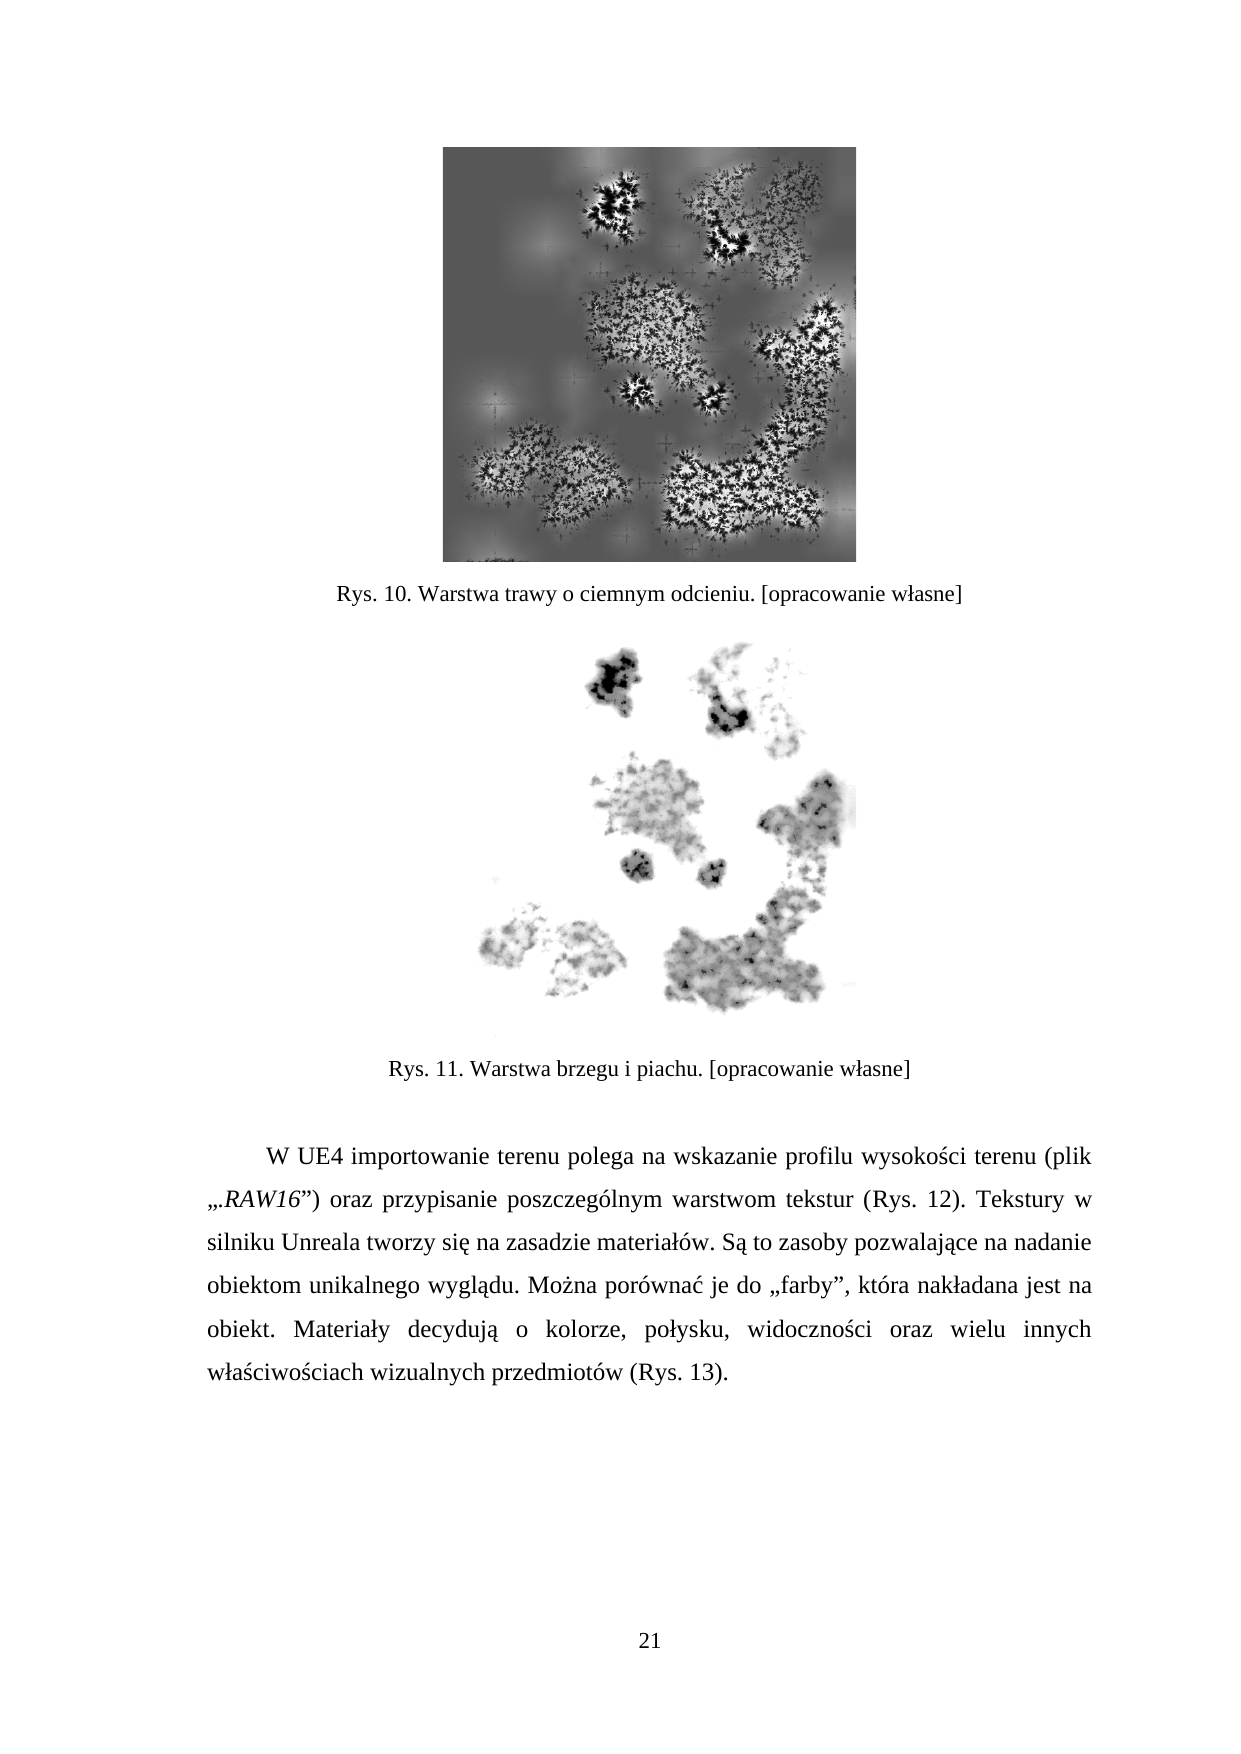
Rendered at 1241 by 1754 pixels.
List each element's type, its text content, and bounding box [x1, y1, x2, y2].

picture [442, 147, 857, 562]
picture [442, 622, 857, 1037]
text W UE4 importowanie terenu polega na wskazanie profilu wysokości terenu (plik „.RAW16”) oraz przypisanie poszczególnym warstwom tekstur (Rys. 12). Tekstury w silniku Unreala tworzy się na zasadzie materiałów. Są to zasoby pozwalające na nadanie obiektom unikalnego wyglądu. Można porównać je do „farby”, która nakładana jest na obiekt. Materiały decydują o kolorze, połysku, widoczności oraz wielu innych właściwościach wizualnych przedmiotów (Rys. 13). [207, 1141, 1092, 1386]
